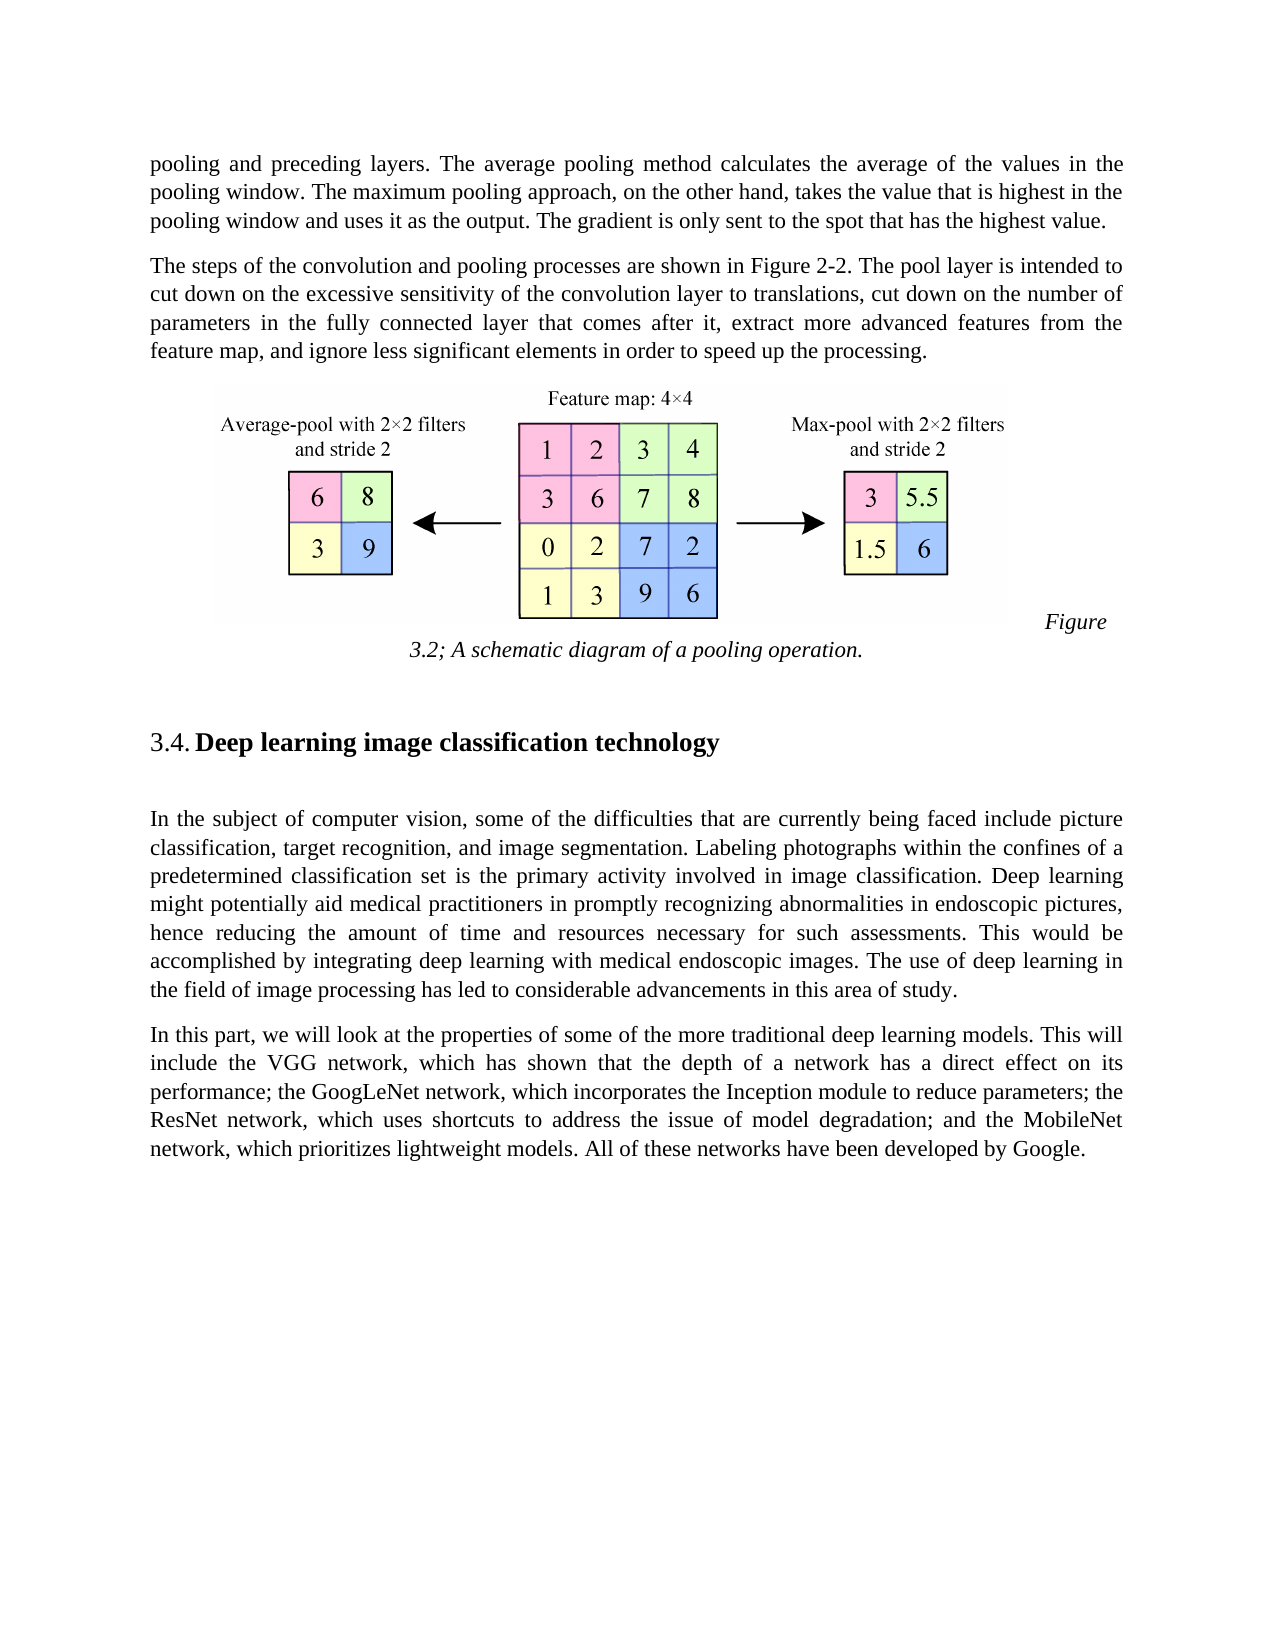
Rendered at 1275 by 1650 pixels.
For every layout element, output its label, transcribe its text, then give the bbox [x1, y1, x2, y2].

text Figure 3.2; A schematic diagram of a pooling operation. [150, 608, 1125, 663]
text In the subject of computer vision, some of the difficulties that are currently being faced include picture classification, target recognition, and image segmentation. Labeling photographs within the confines of a predetermined classification set is the primary activity involved in image classification. Deep learning might potentially aid medical practitioners in promptly recognizing abnormalities in endoscopic pictures, hence reducing the amount of time and resources necessary for such assessments. This would be accomplished by integrating deep learning with medical endoscopic images. The use of deep learning in the field of image processing has led to considerable advancements in this area of study. [150, 805, 1125, 1002]
text The steps of the convolution and pooling processes are shown in Figure 2-2. The pool layer is intended to cut down on the excessive sensitivity of the convolution layer to translations, cut down on the number of parameters in the fully connected layer that comes after it, extract more advanced features from the feature map, and ignore less significant elements in order to speed up the processing. [150, 252, 1125, 364]
picture [215, 384, 1010, 625]
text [150, 150, 1125, 233]
subtitle Deep learning image classification technology [150, 727, 1125, 758]
text In this part, we will look at the properties of some of the more traditional deep learning models. This will include the VGG network, which has shown that the depth of a network has a direct effect on its performance; the GoogLeNet network, which incorporates the Inception module to reduce parameters; the ResNet network, which uses shortcuts to address the issue of model degradation; and the MobileNet network, which prioritizes lightweight models. All of these networks have been developed by Google. [150, 1021, 1125, 1161]
